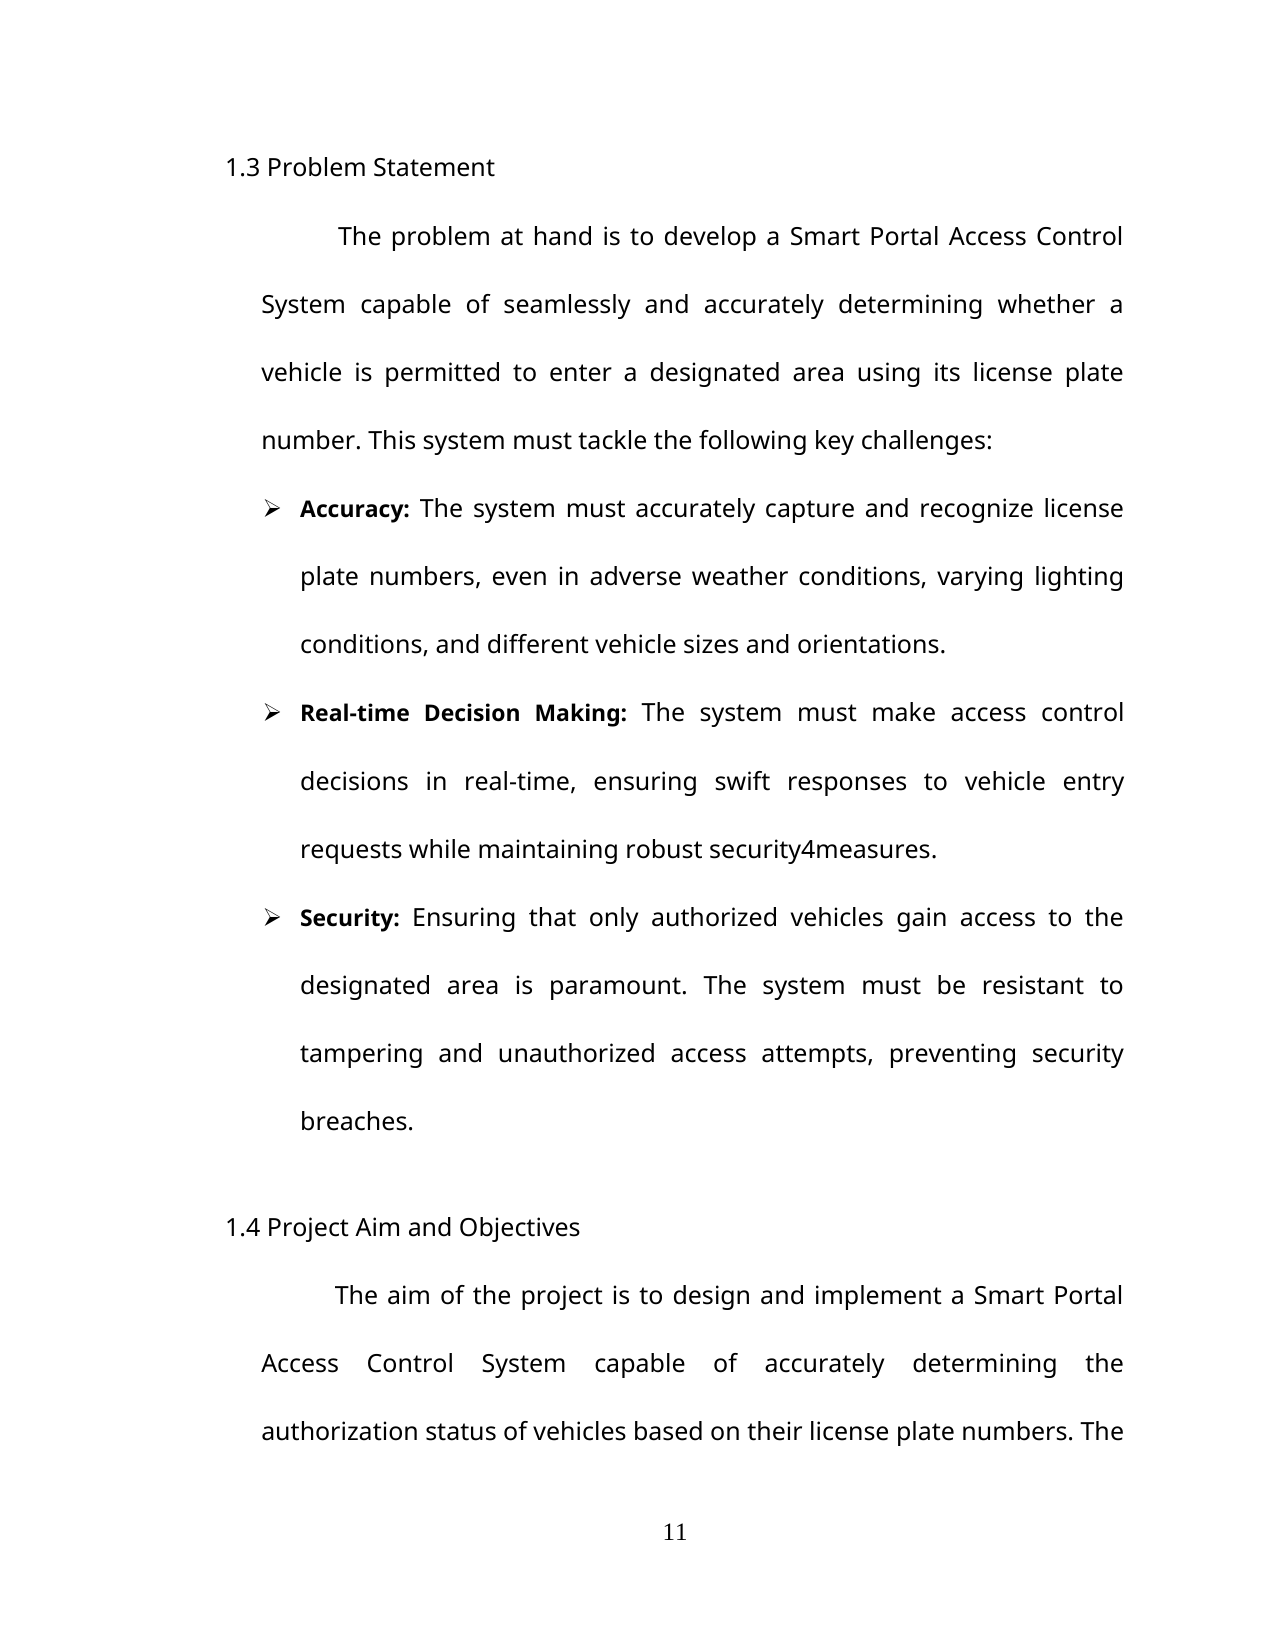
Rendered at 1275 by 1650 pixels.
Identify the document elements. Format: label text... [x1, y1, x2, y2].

list Security: Ensuring that only authorized vehicles gain access to the designated area is paramount. The system must be resistant to tampering and unauthorized access attempts, preventing security breaches. [262, 899, 1125, 1138]
subtitle 1.4 Project Aim and Objectives [225, 1209, 1125, 1243]
text The problem at hand is to develop a Smart Portal Access Control System capable of seamlessly and accurately determining whether a vehicle is permitted to enter a designated area using its license plate number. This system must tackle the following key challenges: [261, 218, 1125, 457]
list Real-time Decision Making: The system must make access control decisions in real-time, ensuring swift responses to vehicle entry requests while maintaining robust security4measures. [262, 695, 1125, 865]
subtitle 1.3 Problem Statement [225, 150, 1125, 184]
list Accuracy: The system must accurately capture and recognize license plate numbers, even in adverse weather conditions, varying lighting conditions, and different vehicle sizes and orientations. [262, 491, 1125, 661]
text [261, 1277, 1125, 1448]
